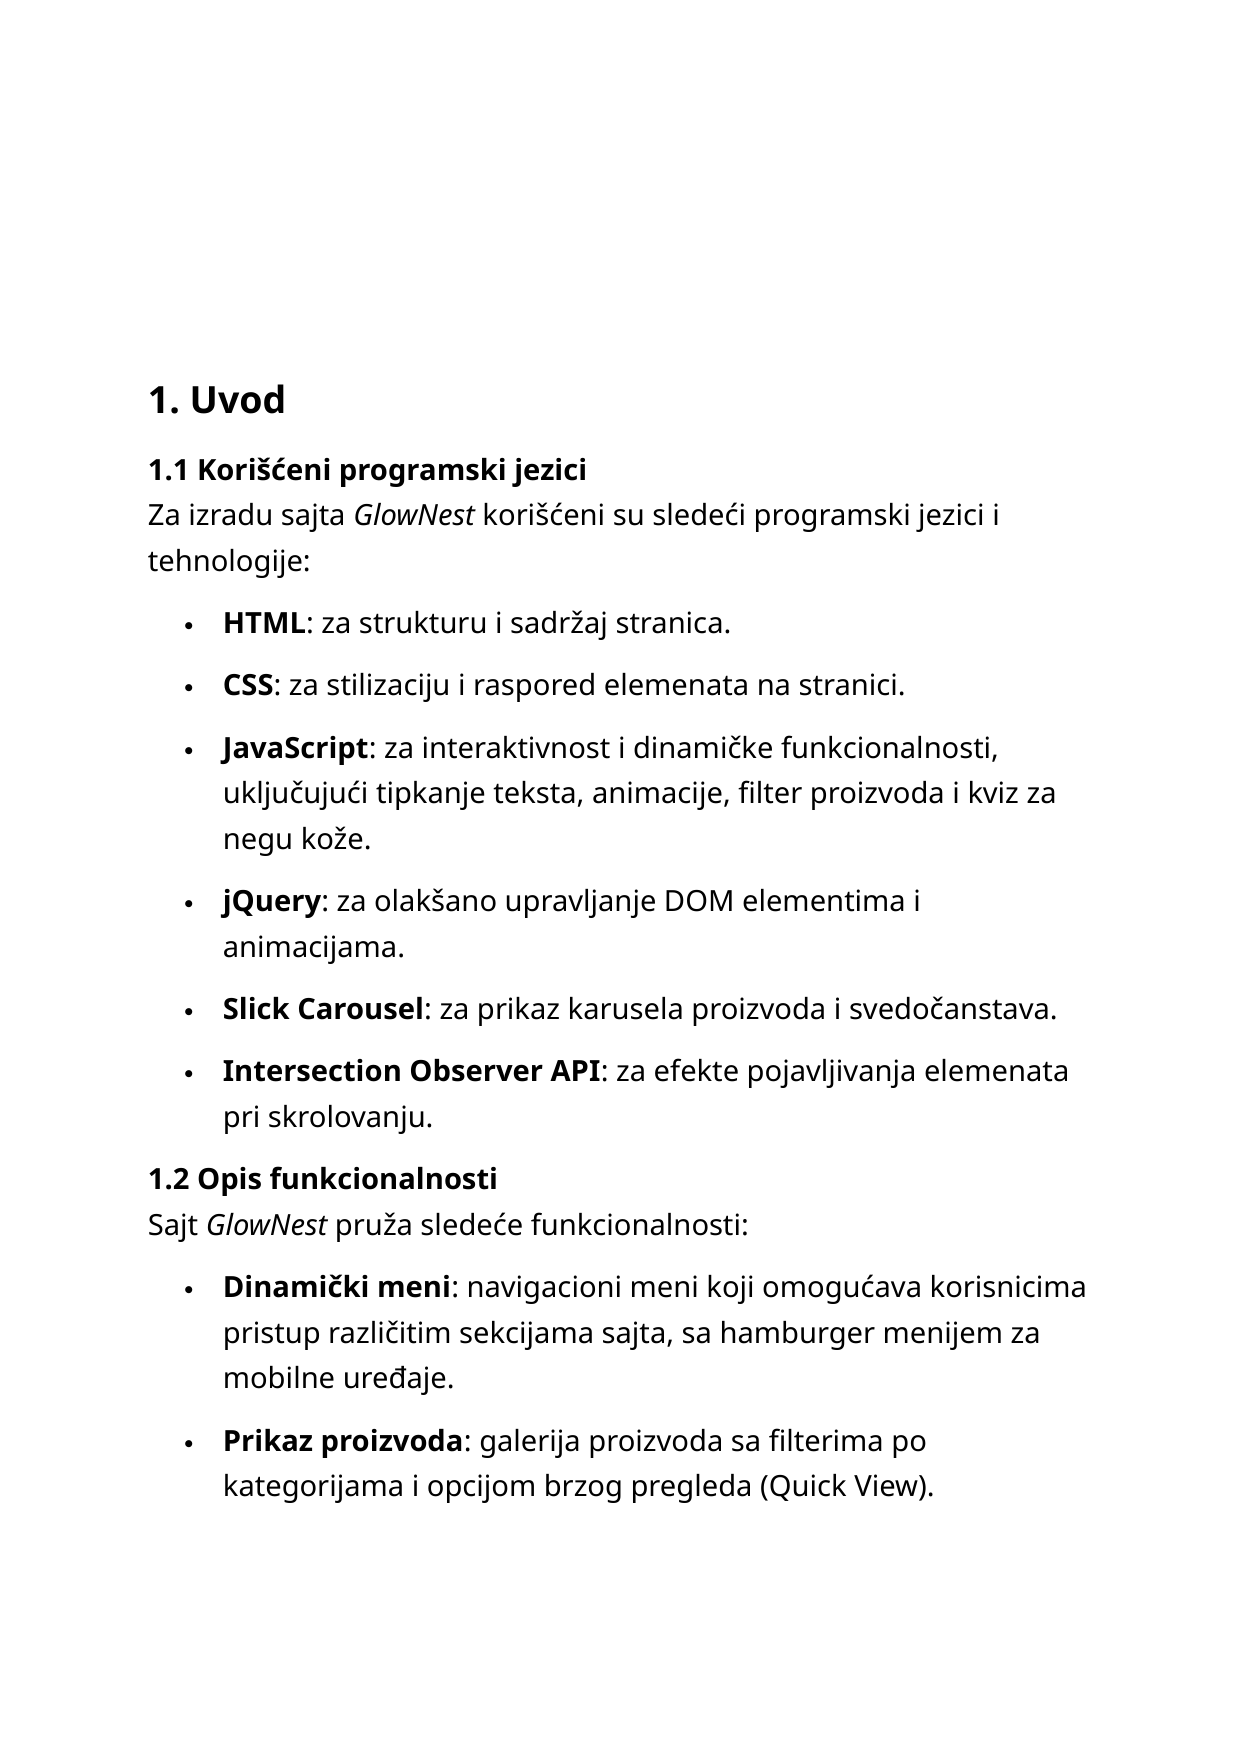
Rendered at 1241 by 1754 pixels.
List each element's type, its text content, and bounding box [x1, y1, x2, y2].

text 1.2 Opis funkcionalnosti Sajt GlowNest pruža sledeće funkcionalnosti: [148, 1159, 1093, 1244]
list Prikaz proizvoda: galerija proizvoda sa filterima po kategorijama i opcijom brzog pregleda (Quick View). [185, 1420, 1093, 1505]
list Slick Carousel: za prikaz karusela proizvoda i svedočanstava. [185, 988, 1093, 1028]
text 1. Uvod [148, 373, 1093, 424]
list HTML: za strukturu i sadržaj stranica. [185, 602, 1093, 642]
list Dinamički meni: navigacioni meni koji omogućava korisnicima pristup različitim sekcijama sajta, sa hamburger menijem za mobilne uređaje. [185, 1267, 1093, 1397]
list jQuery: za olakšano upravljanje DOM elementima i animacijama. [185, 881, 1093, 966]
list CSS: za stilizaciju i raspored elemenata na stranici. [185, 665, 1093, 704]
list JavaScript: za interaktivnost i dinamičke funkcionalnosti, uključujući tipkanje teksta, animacije, filter proizvoda i kviz za negu kože. [185, 727, 1093, 858]
list Intersection Observer API: za efekte pojavljivanja elemenata pri skrolovanju. [185, 1051, 1093, 1136]
text 1.1 Korišćeni programski jezici Za izradu sajta GlowNest korišćeni su sledeći programski jezici i tehnologije: [148, 449, 1093, 580]
